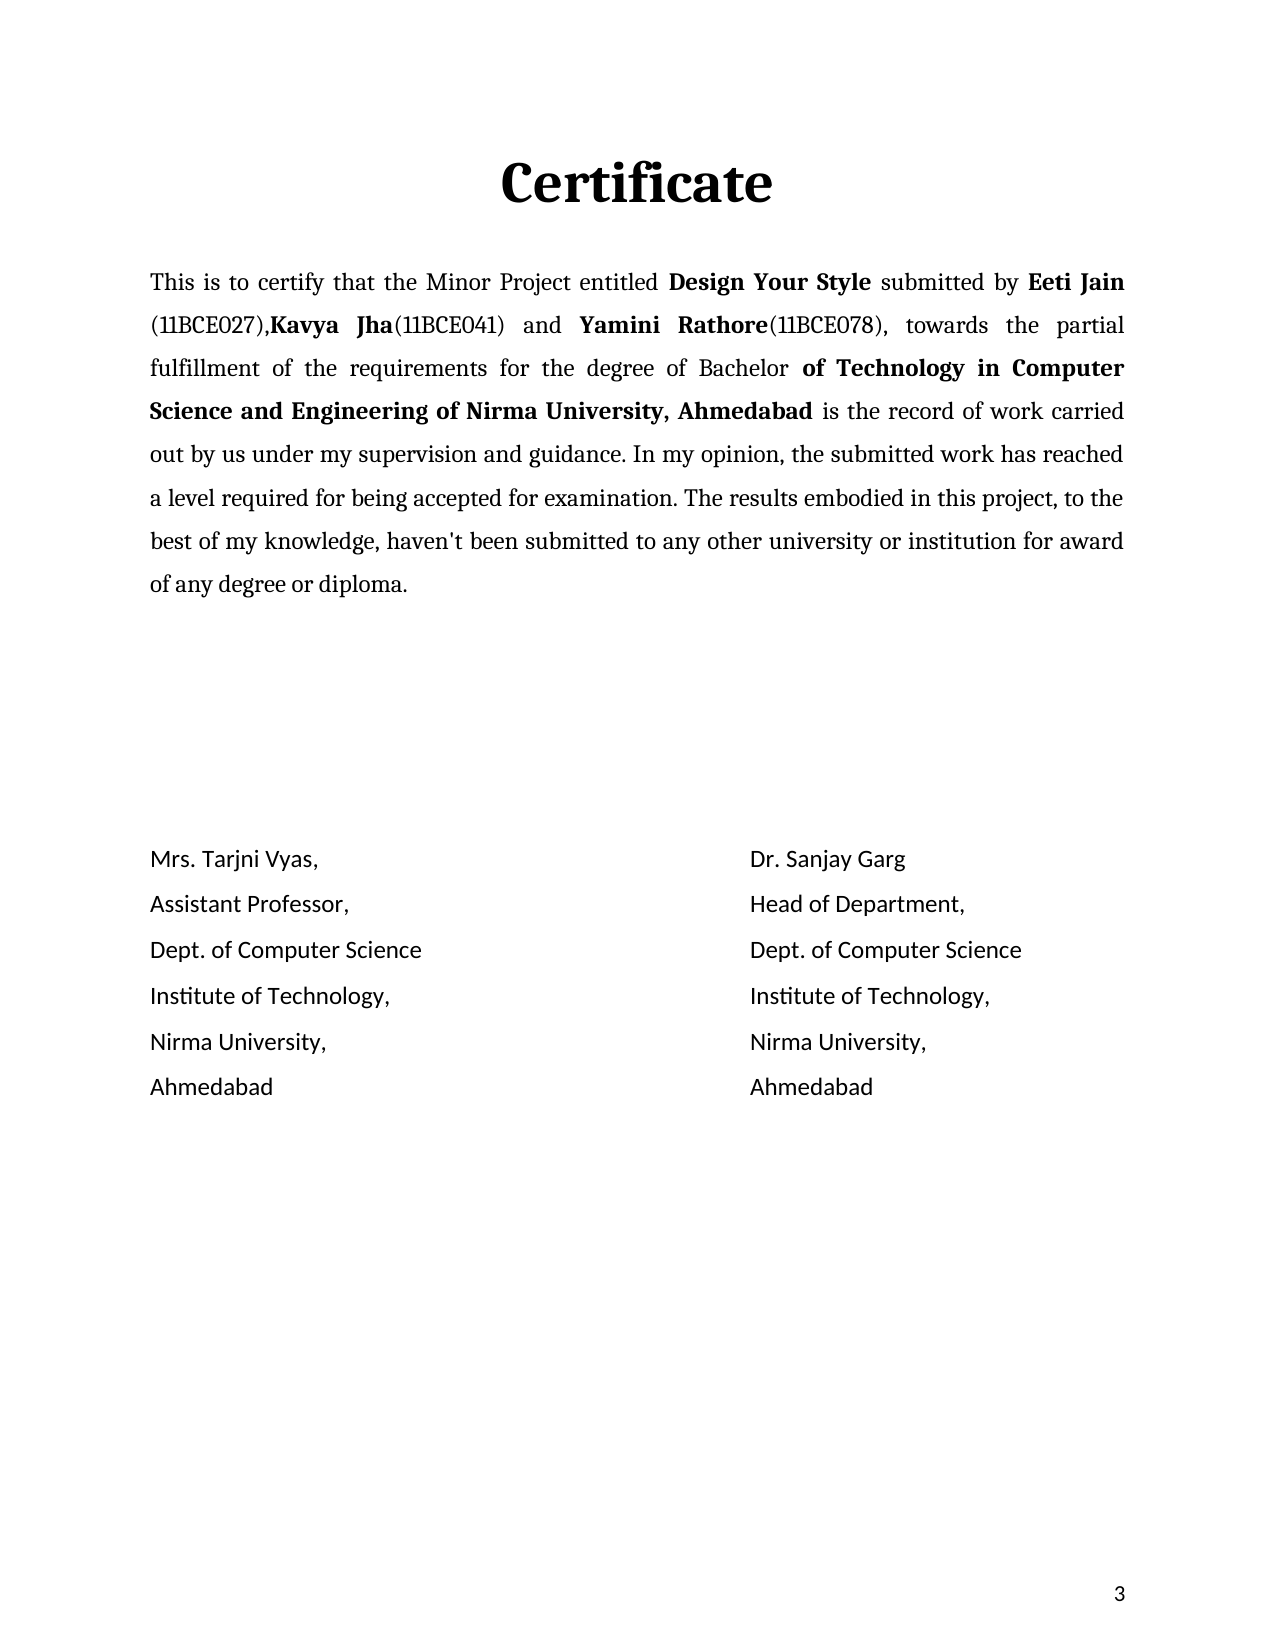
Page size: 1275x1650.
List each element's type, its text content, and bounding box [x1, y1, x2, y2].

text Certificate [150, 150, 1125, 217]
text Institute of Technology, Institute of Technology, [150, 980, 1125, 1011]
text Nirma University, Nirma University, [150, 1026, 1125, 1056]
text Mrs. Tarjni Vyas, Dr. Sanjay Garg [150, 843, 1125, 873]
text Ahmedabad Ahmedabad [150, 1072, 1125, 1102]
text Dept. of Computer Science Dept. of Computer Science [150, 934, 1125, 965]
text Assistant Professor, Head of Department, [150, 889, 1125, 919]
text This is to certify that the Minor Project entitled Design Your Style submitted by Eeti Jain (11BCE027),Kavya Jha(11BCE041) and Yamini Rathore(11BCE078), towards the partial fulfillment of the requirements for the degree of Bachelor of Technology in Computer Science and Engineering of Nirma University, Ahmedabad is the record of work carried out by us under my supervision and guidance. In my opinion, the submitted work has reached a level required for being accepted for examination. The results embodied in this project, to the best of my knowledge, haven't been submitted to any other university or institution for award of any degree or diploma. [150, 268, 1125, 598]
